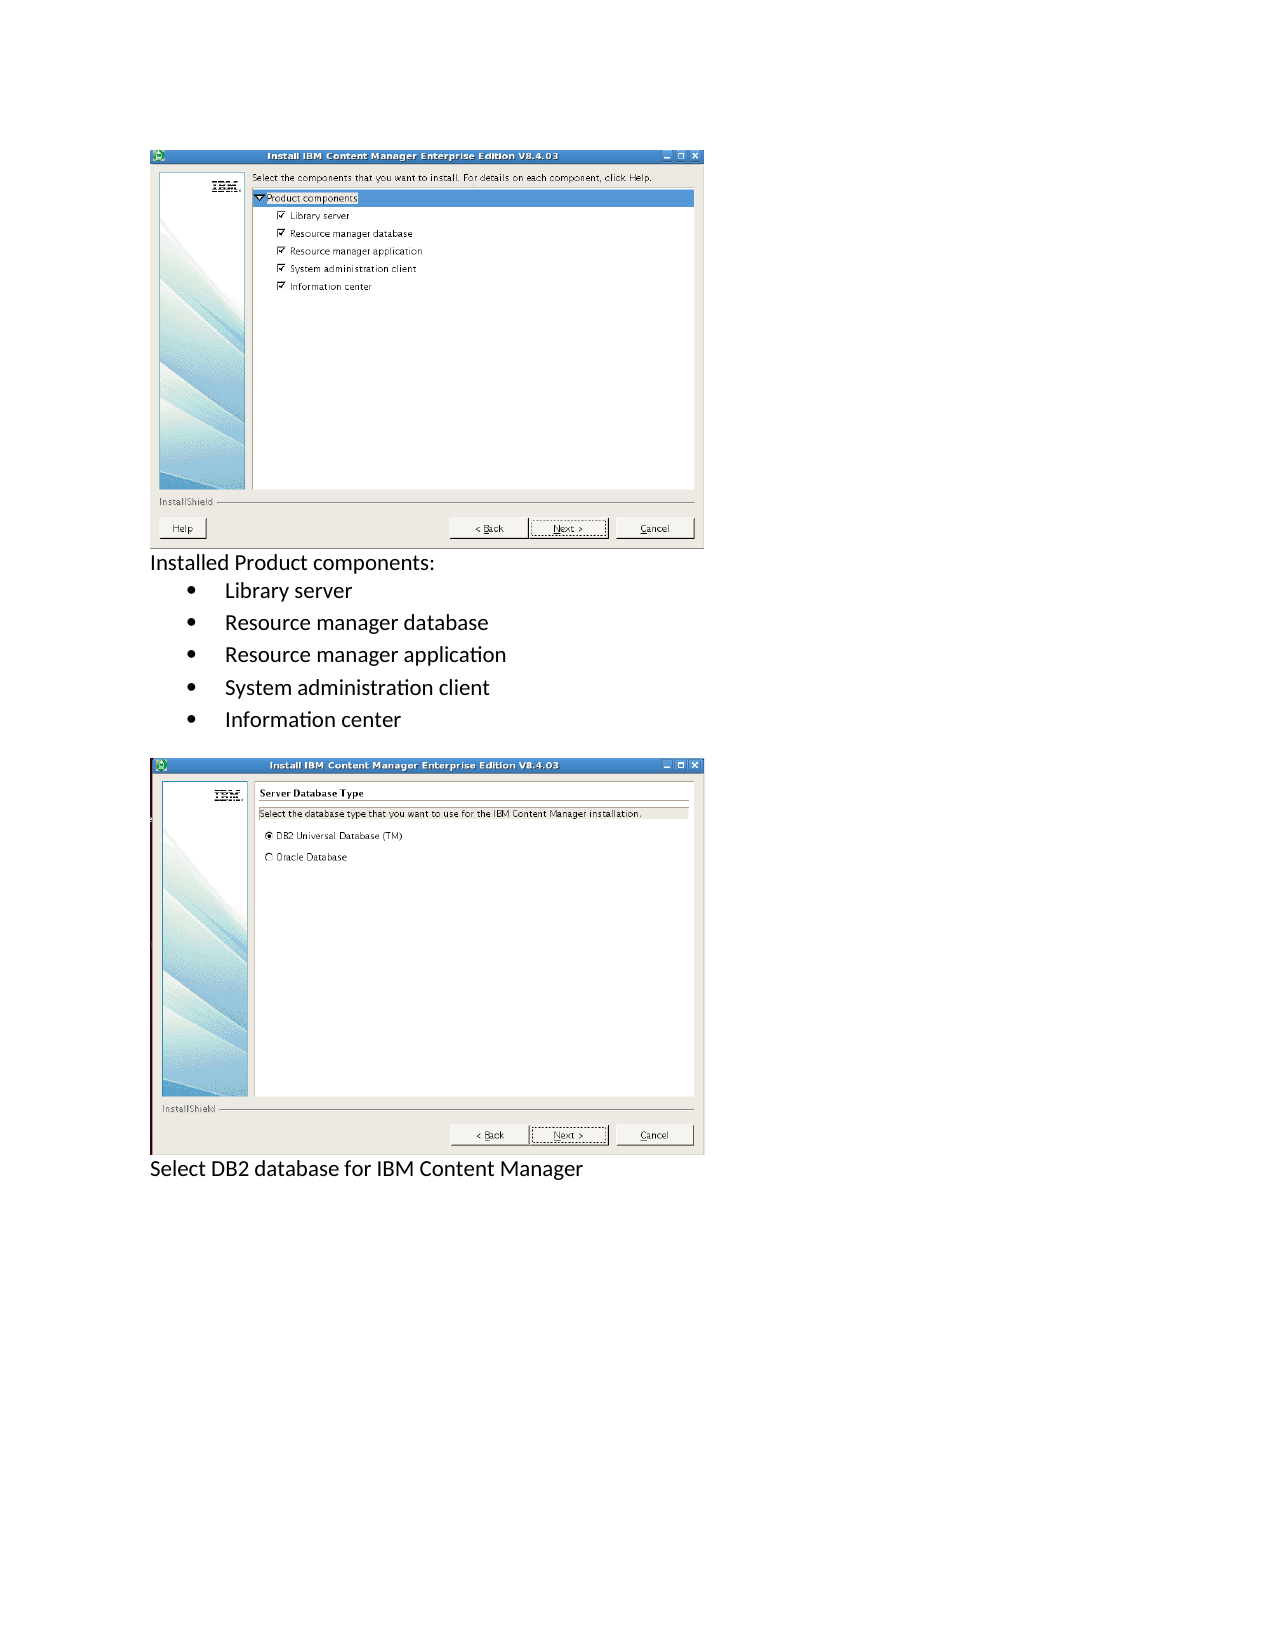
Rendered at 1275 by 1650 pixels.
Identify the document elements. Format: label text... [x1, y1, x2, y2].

text Installed Product components: [150, 548, 1125, 576]
picture [150, 150, 704, 549]
list Resource manager application [187, 641, 1125, 669]
list Information center [187, 705, 1125, 733]
list System administration client [187, 673, 1125, 701]
picture [150, 758, 705, 1155]
text Select DB2 database for IBM Content Manager [150, 1154, 1125, 1182]
list Resource manager database [187, 608, 1125, 636]
list Library server [187, 576, 1125, 604]
